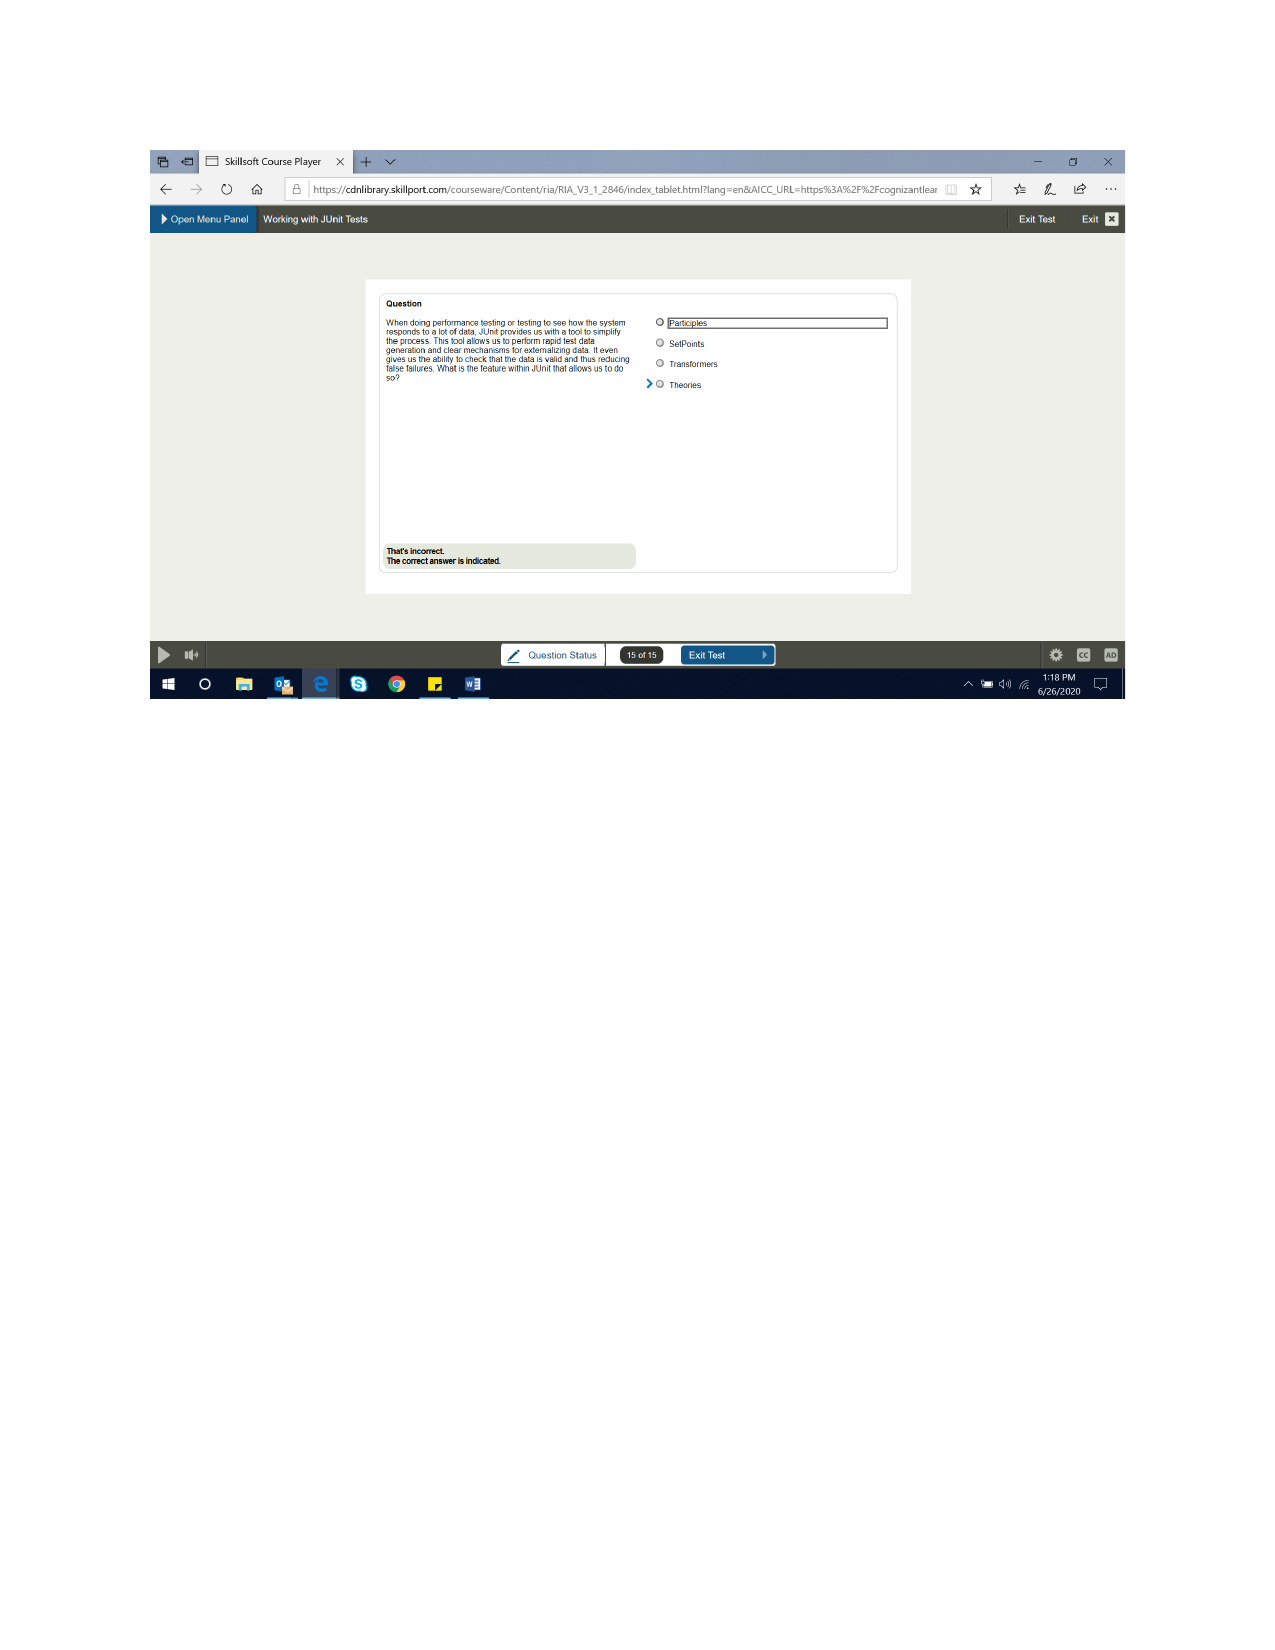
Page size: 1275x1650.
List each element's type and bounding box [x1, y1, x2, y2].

picture [150, 150, 1125, 699]
